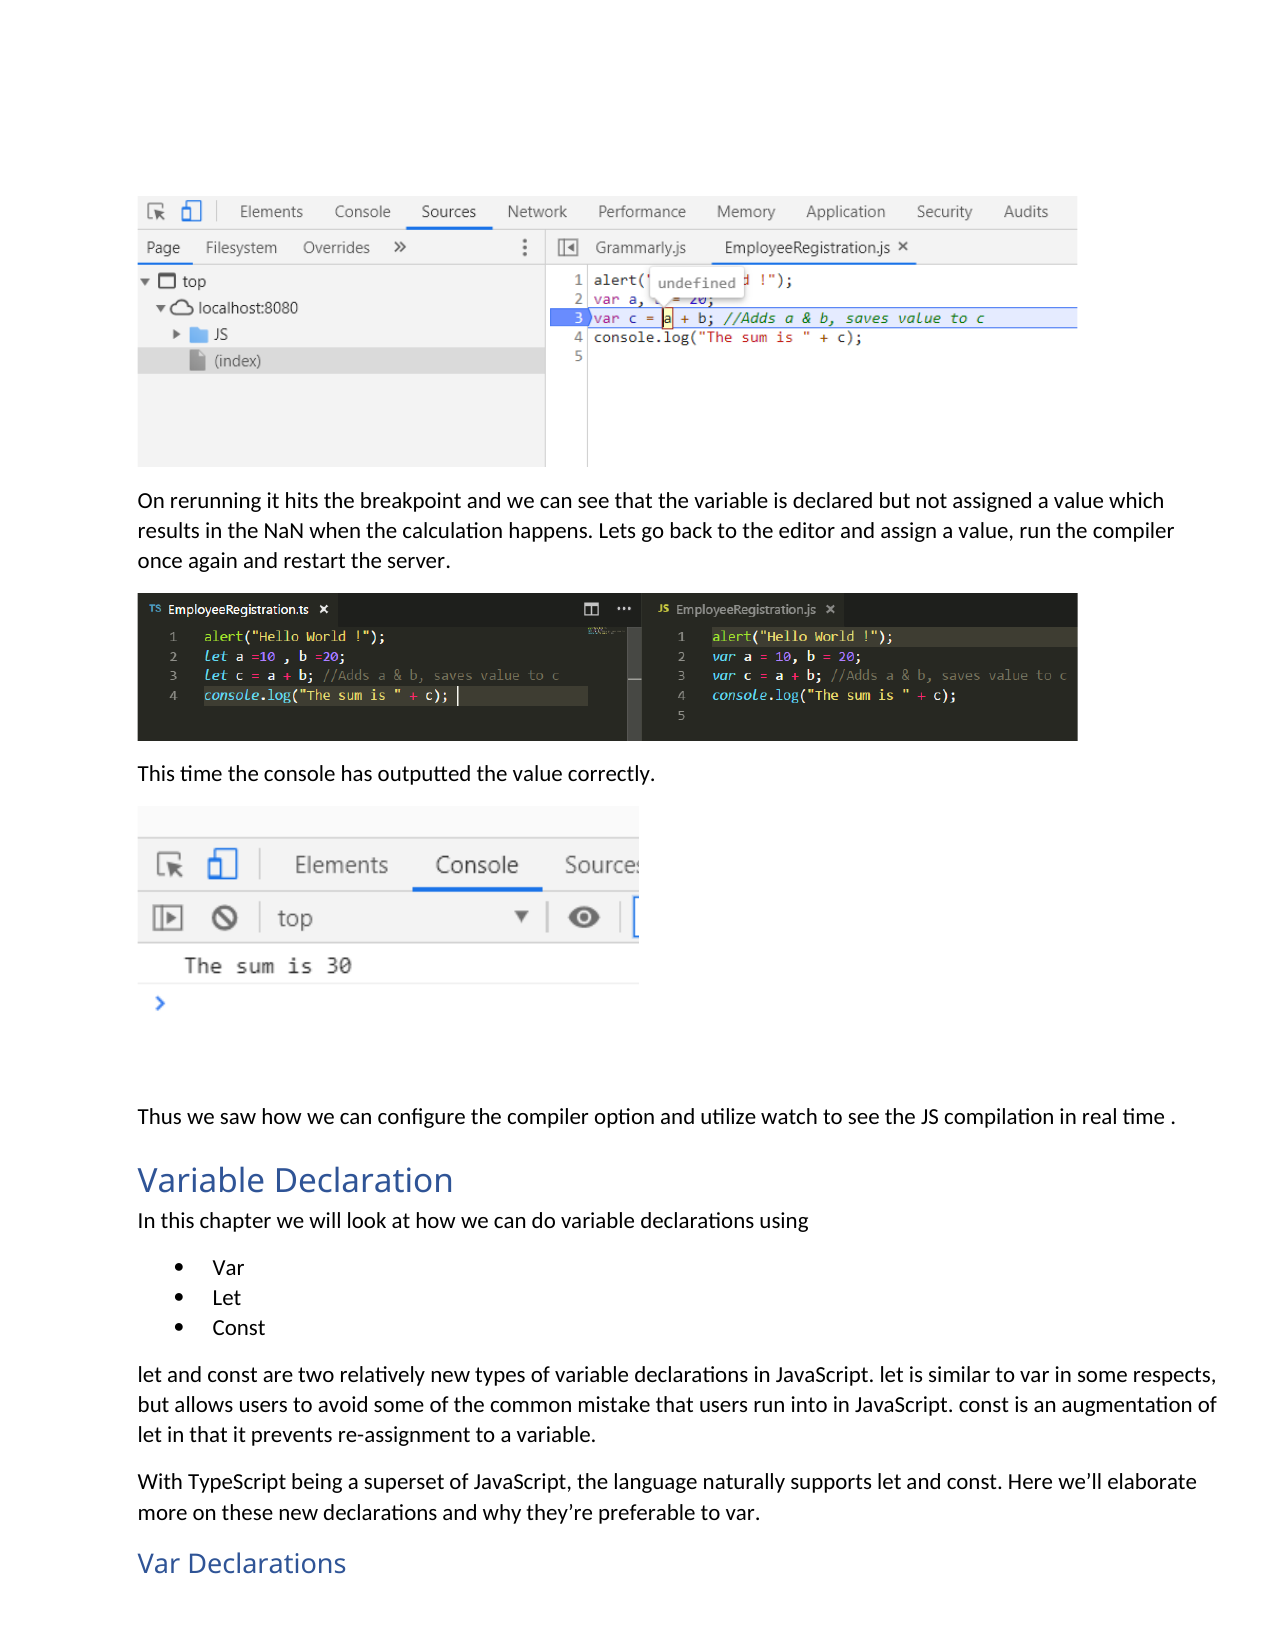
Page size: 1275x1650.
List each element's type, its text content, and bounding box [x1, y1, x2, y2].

subtitle Variable Declaration [137, 1157, 1225, 1202]
list Let [175, 1283, 1225, 1311]
text let and const are two relatively new types of variable declarations in JavaScript. let is similar to var in some respects, but allows users to avoid some of the common mistake that users run into in JavaScript. const is an augmentation of let in that it prevents re-assignment to a variable. [137, 1360, 1225, 1449]
subtitle Var Declarations [137, 1544, 1225, 1581]
list Const [175, 1313, 1225, 1341]
picture [137, 806, 639, 1083]
picture [137, 593, 1078, 741]
text On rerunning it hits the breakpoint and we can see that the variable is declared but not assigned a value which results in the NaN when the calculation happens. Lets go back to the editor and assign a value, run the compiler once again and restart the server. [137, 486, 1225, 574]
text This time the console has outputted the value correctly. [137, 759, 1225, 788]
text In this chapter we will look at how we can do variable declarations using [137, 1206, 1225, 1234]
text Thus we saw how we can configure the compiler option and utilize watch to see the JS compilation in real time . [137, 1102, 1225, 1130]
text With TypeScript being a superset of JavaScript, the language naturally supports let and const. Here we’ll elaborate more on these new declarations and why they’re preferable to var. [137, 1467, 1225, 1526]
picture [137, 196, 1078, 467]
list Var [175, 1253, 1225, 1281]
